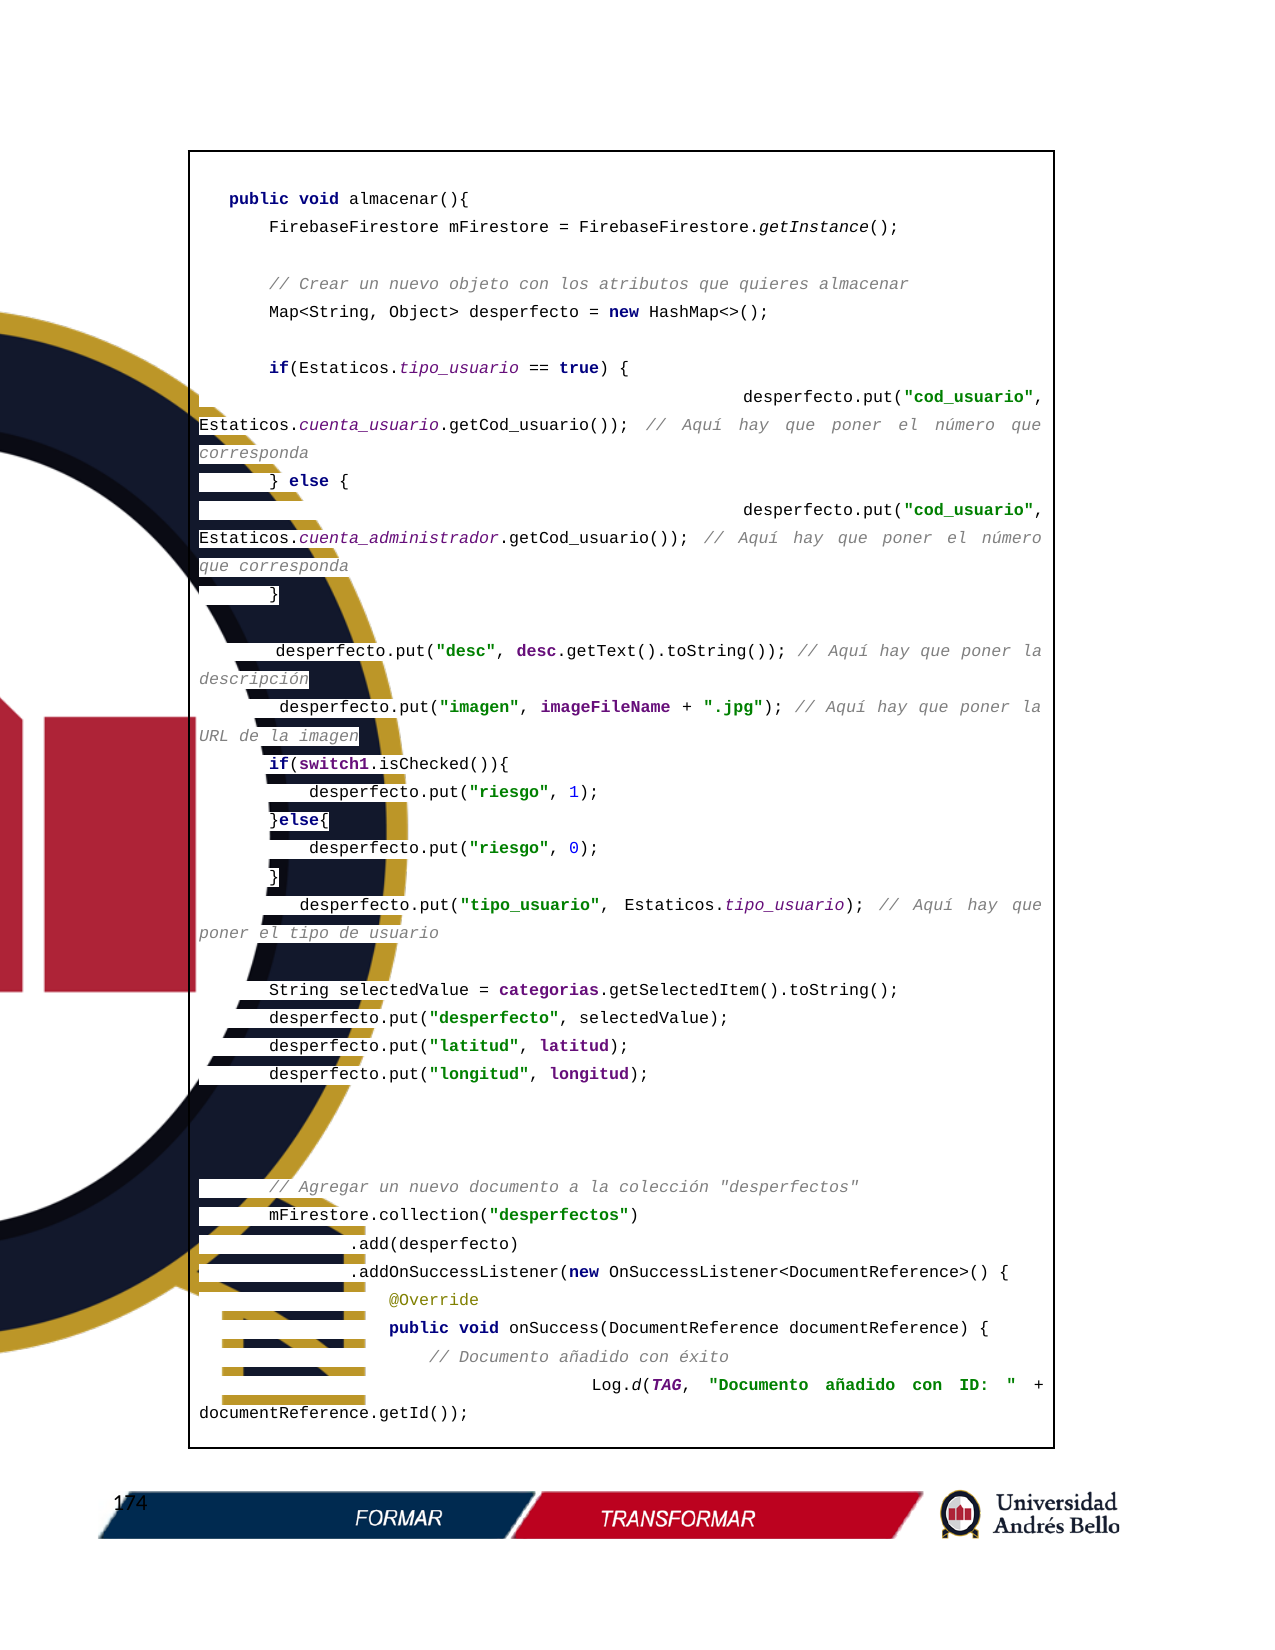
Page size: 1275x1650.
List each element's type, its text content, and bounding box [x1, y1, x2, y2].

picture [97, 1489, 1120, 1539]
picture [0, 299, 188, 1423]
